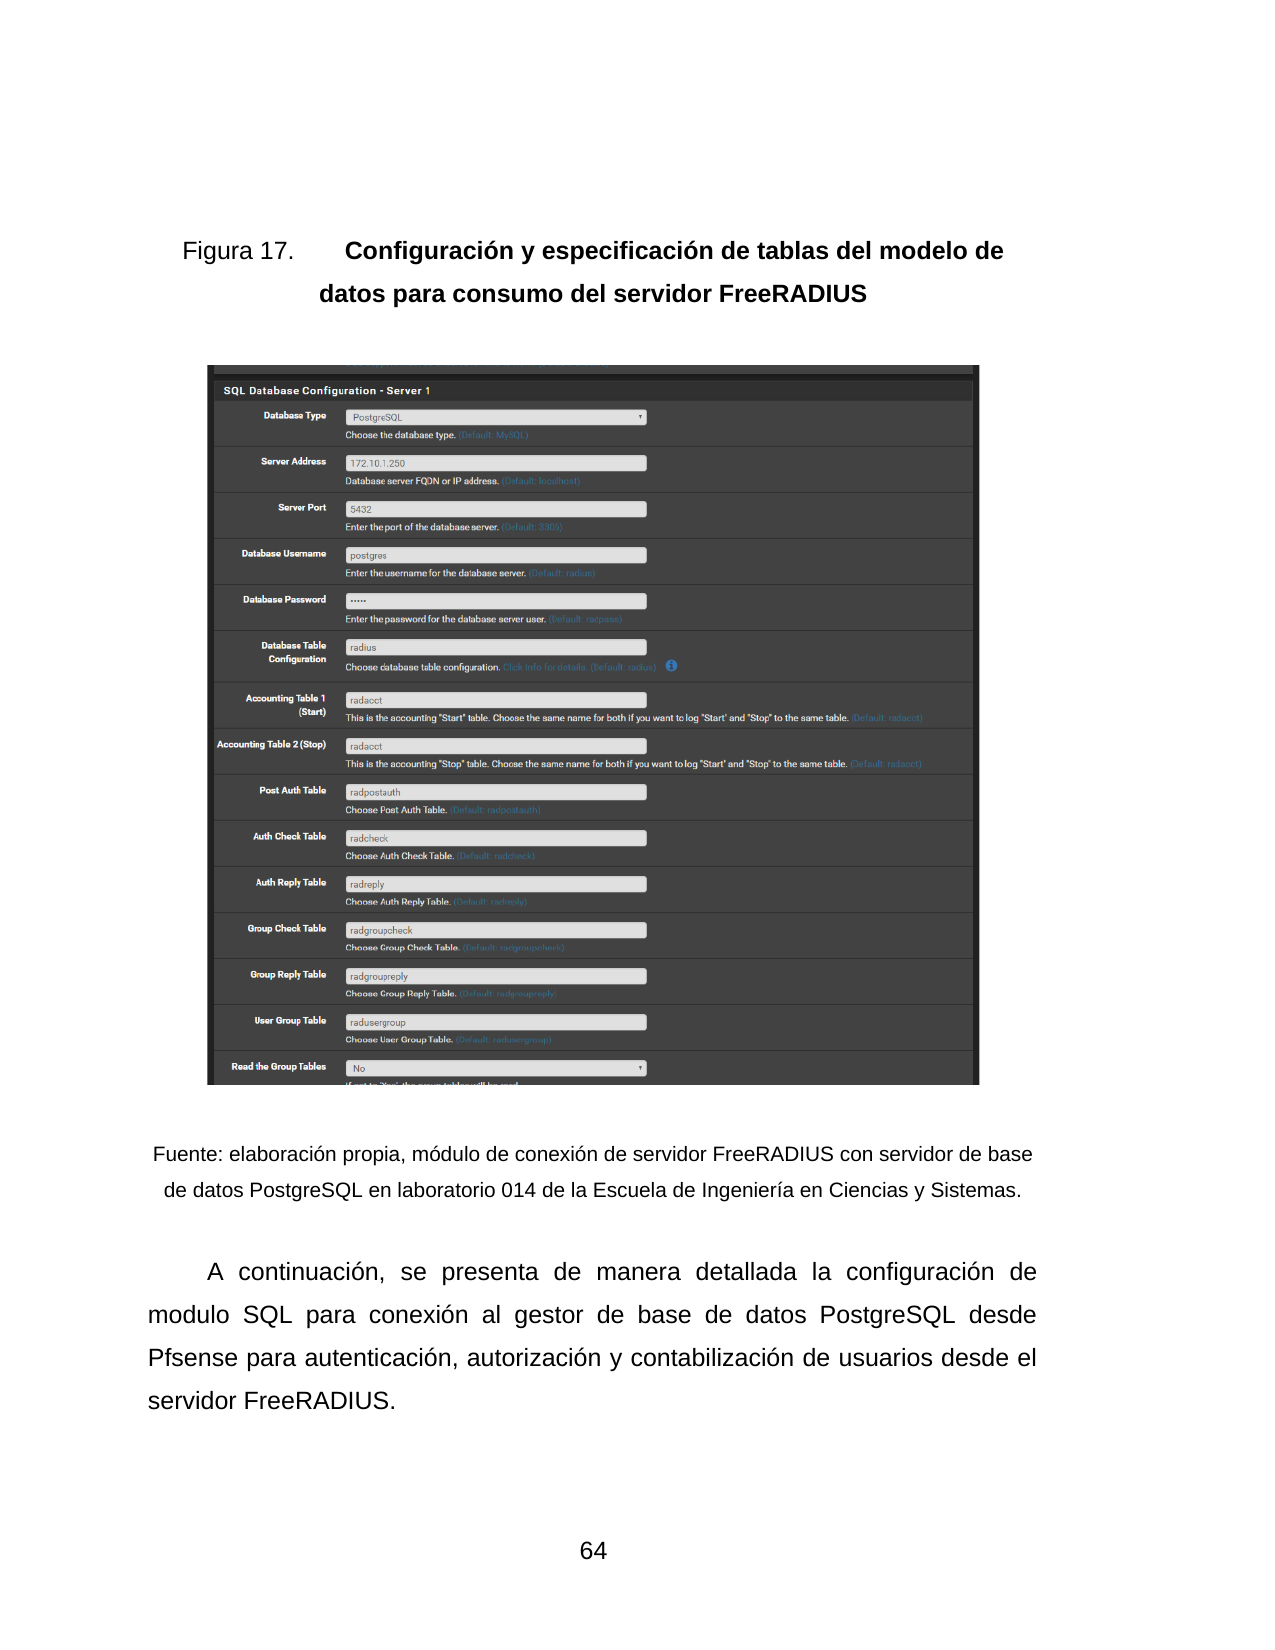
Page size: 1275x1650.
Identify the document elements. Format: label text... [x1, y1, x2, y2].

text A continuación, se presenta de manera detallada la configuración de modulo SQL para conexión al gestor de base de datos PostgreSQL desde Pfsense para autenticación, autorización y contabilización de usuarios desde el servidor FreeRADIUS. [148, 1257, 1039, 1415]
text Fuente: elaboración propia, módulo de conexión de servidor FreeRADIUS con servidor de base de datos PostgreSQL en laboratorio 014 de la Escuela de Ingeniería en Ciencias y Sistemas. [148, 1142, 1039, 1202]
picture [207, 365, 980, 1085]
text Configuración y especificación de tablas del modelo de datos para consumo del servidor FreeRADIUS [148, 236, 1039, 308]
